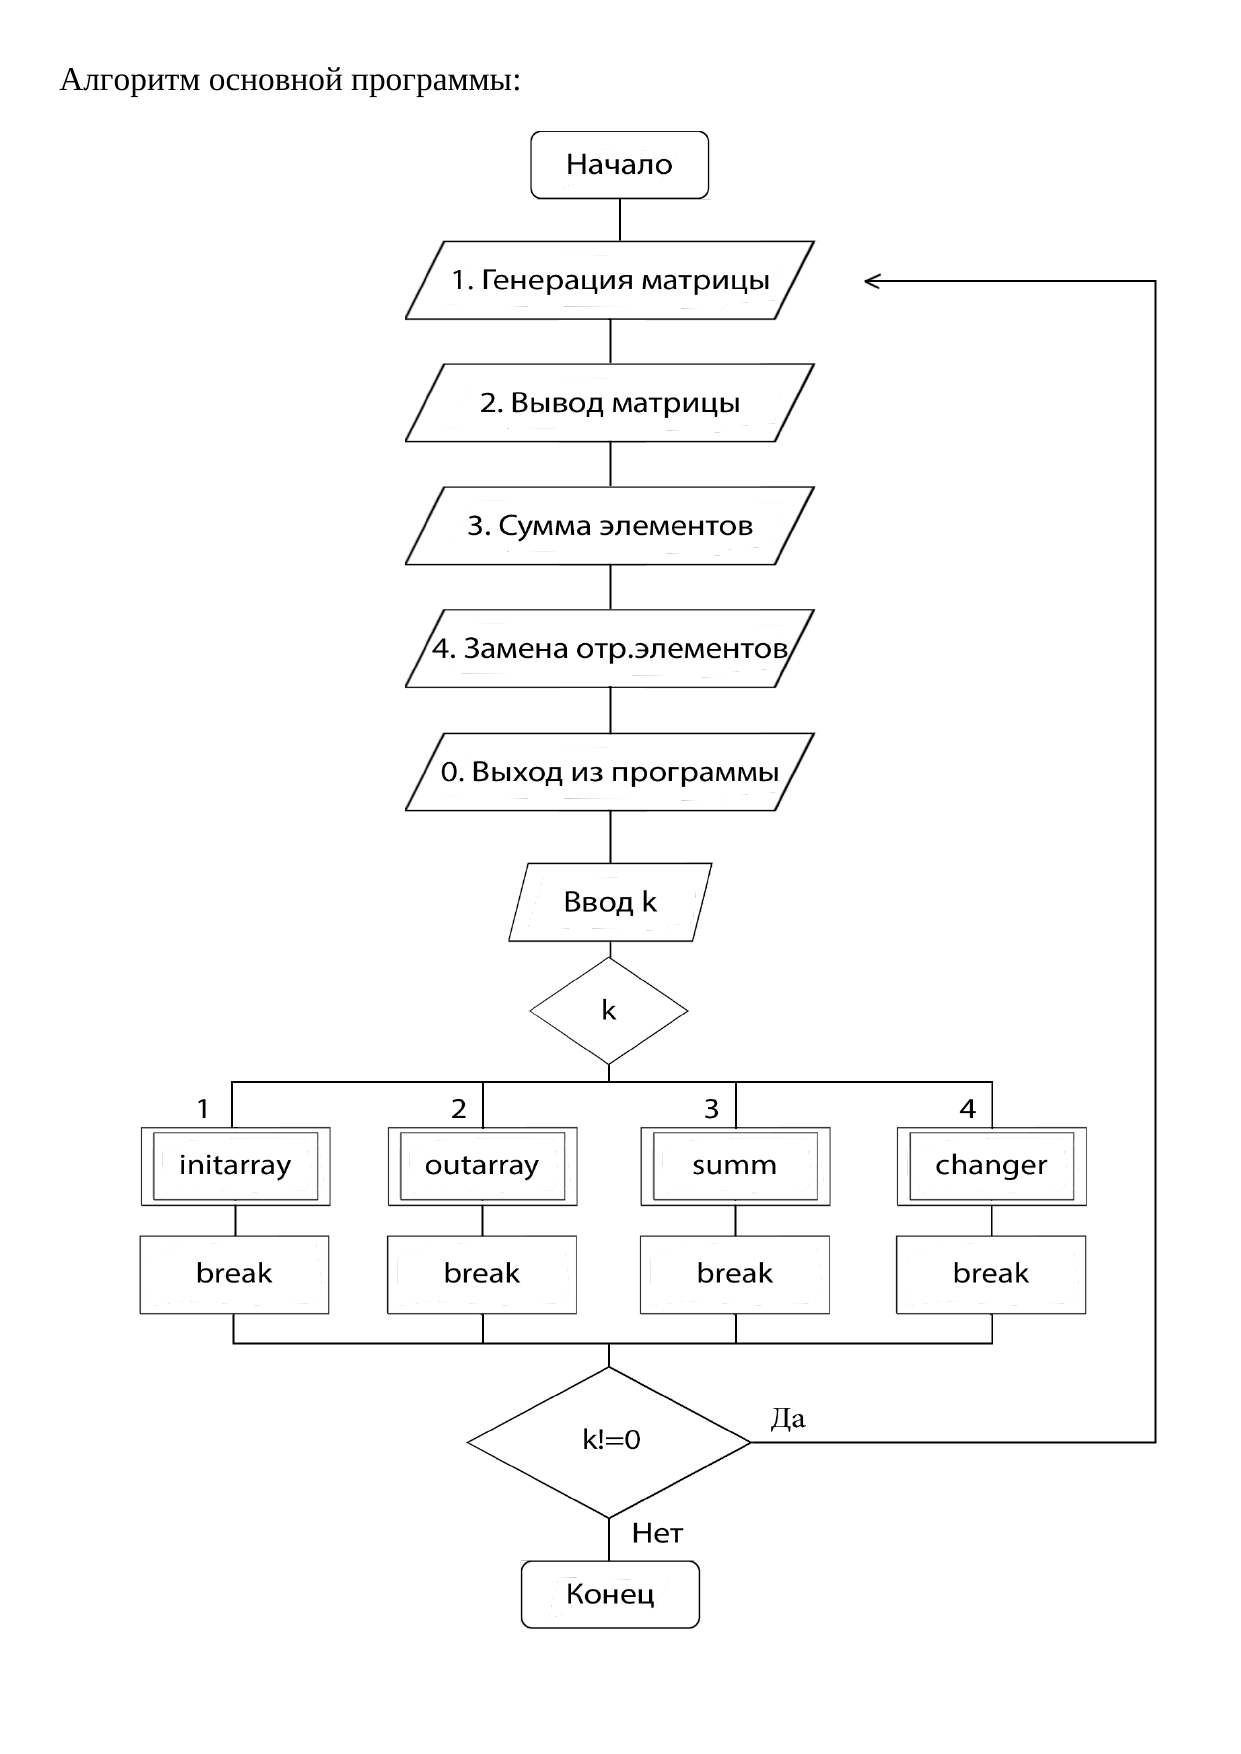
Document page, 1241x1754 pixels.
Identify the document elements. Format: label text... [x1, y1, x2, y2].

text Алгоритм основной программы: [59, 59, 1181, 97]
picture [73, 116, 1168, 1638]
